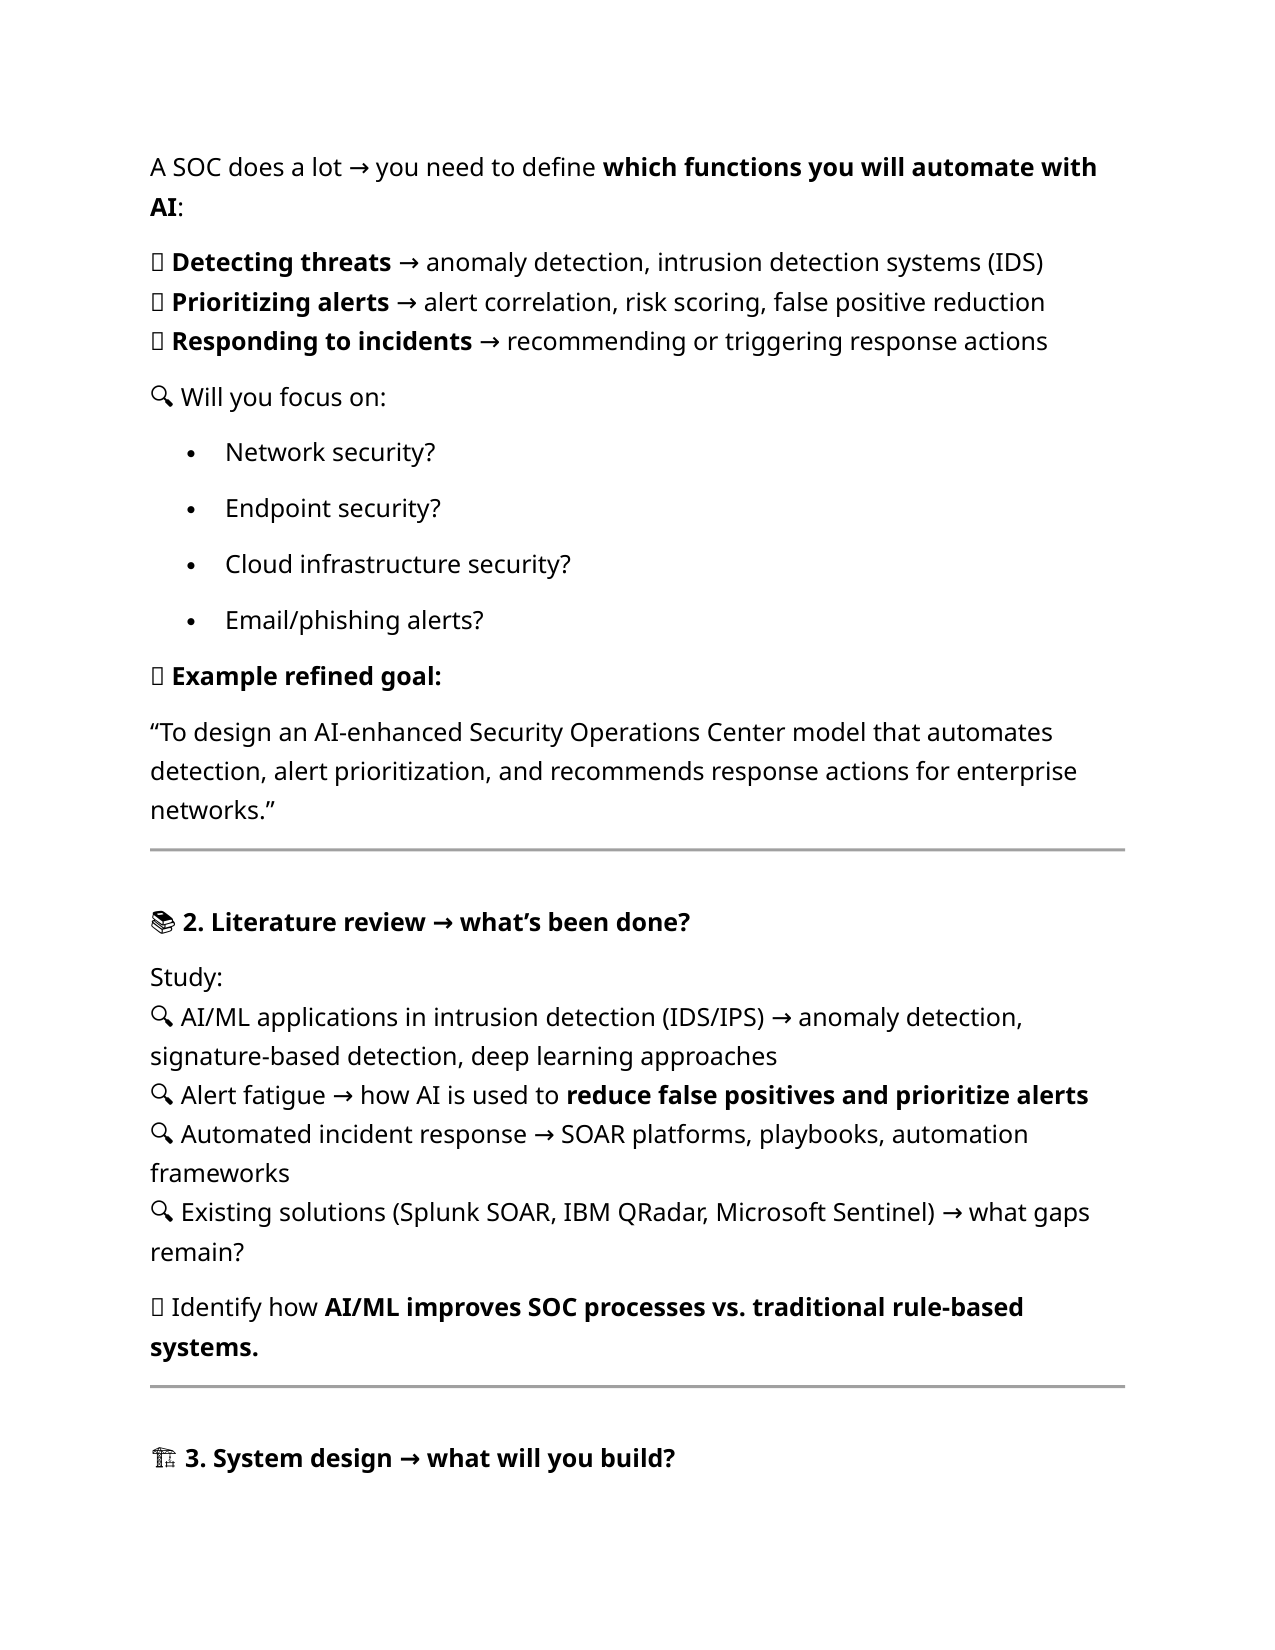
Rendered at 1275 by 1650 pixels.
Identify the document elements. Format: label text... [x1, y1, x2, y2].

text 📚 2. Literature review → what’s been done? [150, 904, 1125, 938]
text Study: 🔍 AI/ML applications in intrusion detection (IDS/IPS) → anomaly detection, signature-based detection, deep learning approaches 🔍 Alert fatigue → how AI is used to reduce false positives and prioritize alerts 🔍 Automated incident response → SOAR platforms, playbooks, automation frameworks 🔍 Existing solutions (Splunk SOAR, IBM QRadar, Microsoft Sentinel) → what gaps remain? [150, 960, 1125, 1268]
text 🔍 Will you focus on: [150, 379, 1125, 413]
text “To design an AI-enhanced Security Operations Center model that automates detection, alert prioritization, and recommends response actions for enterprise networks.” [150, 714, 1125, 827]
list Cloud infrastructure security? [187, 547, 1125, 581]
list Endpoint security? [187, 491, 1125, 525]
list Email/phishing alerts? [187, 602, 1125, 637]
text ✅ Identify how AI/ML improves SOC processes vs. traditional rule-based systems. [150, 1290, 1125, 1363]
text A SOC does a lot → you need to define which functions you will automate with AI: [150, 150, 1125, 223]
text 🏗️ 3. System design → what will you build? [150, 1441, 1125, 1475]
text 🎯 Example refined goal: [150, 658, 1125, 692]
list Network security? [187, 435, 1125, 469]
text ✅ Detecting threats → anomaly detection, intrusion detection systems (IDS) ✅ Prioritizing alerts → alert correlation, risk scoring, false positive reduction ✅ Responding to incidents → recommending or triggering response actions [150, 245, 1125, 357]
